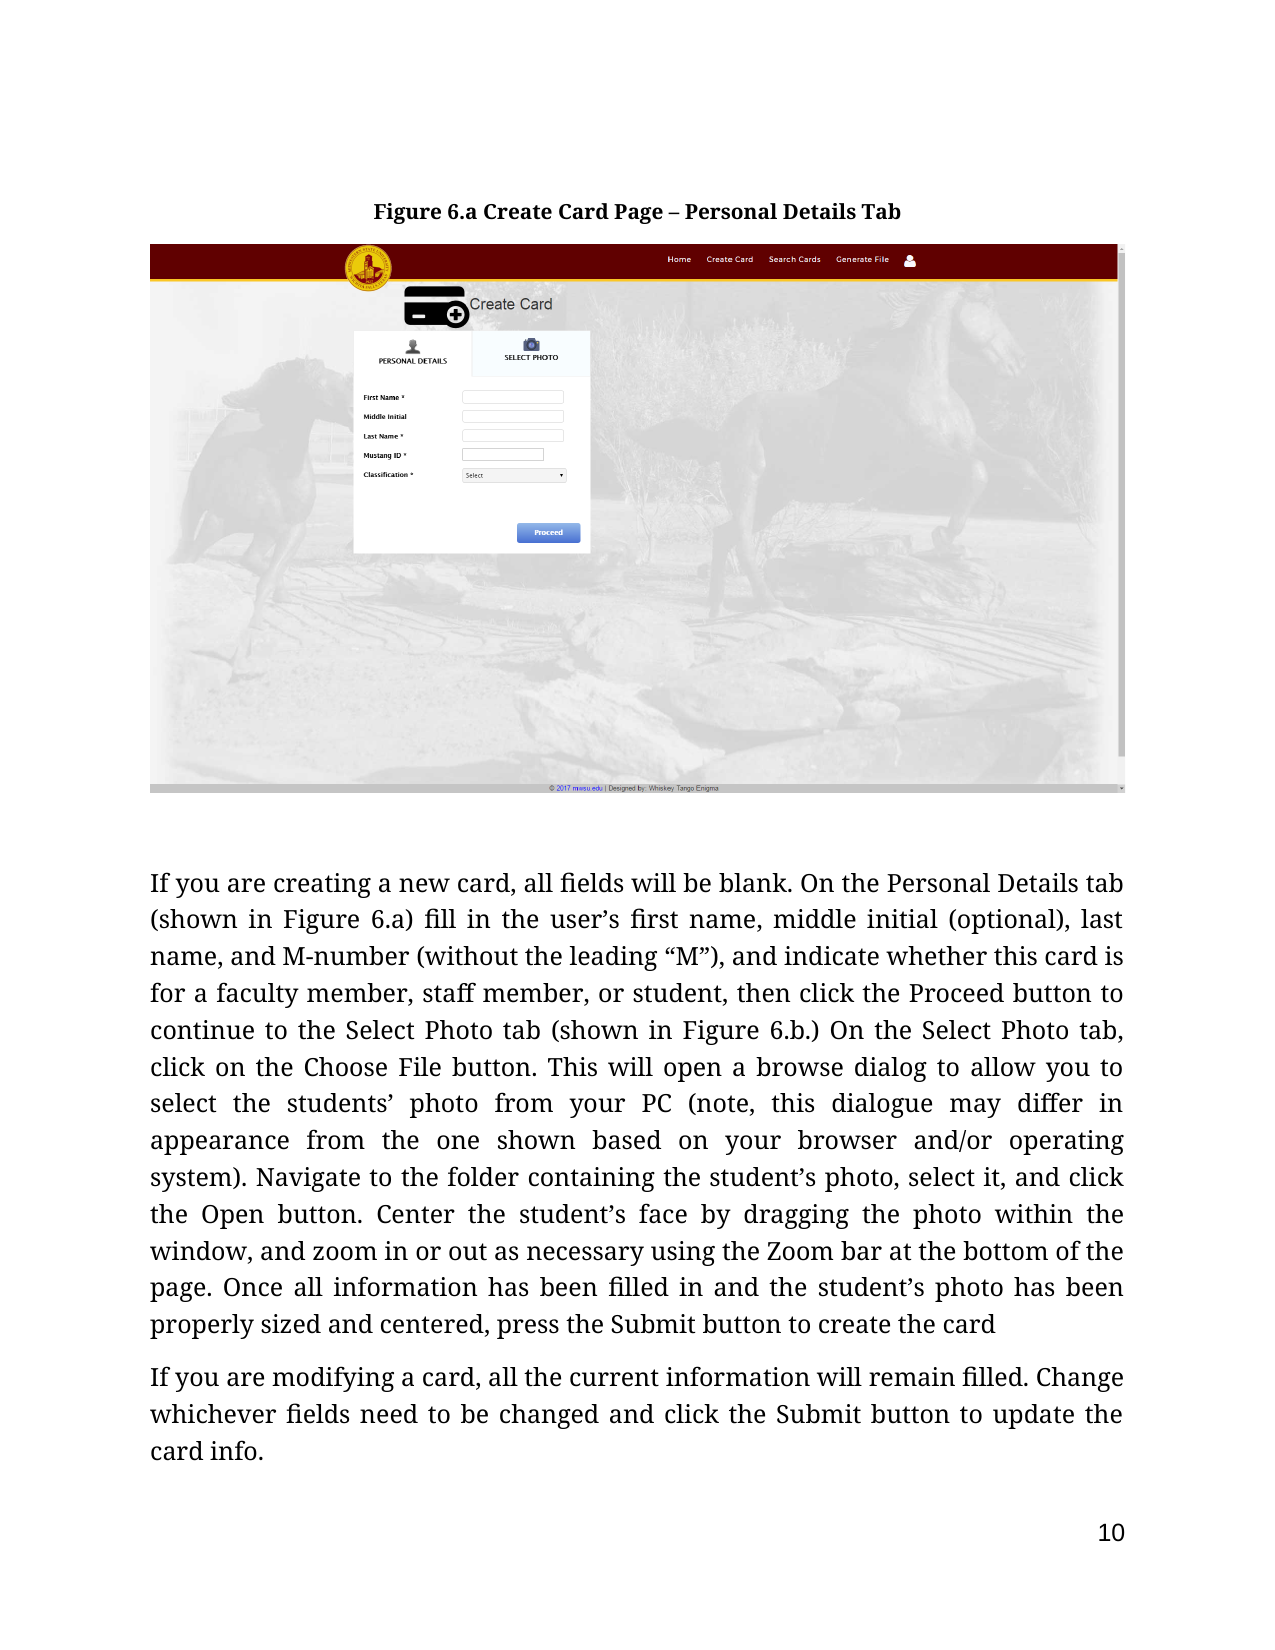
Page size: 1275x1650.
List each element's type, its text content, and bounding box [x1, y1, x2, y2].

text Figure 6.a Create Card Page – Personal Details Tab [150, 197, 1125, 226]
picture [150, 244, 1125, 793]
text If you are creating a new card, all fields will be blank. On the Personal Details tab (shown in Figure 6.a) fill in the user’s first name, middle initial (optional), last name, and M-number (without the leading “M”), and indicate whether this card is for a faculty member, staff member, or student, then click the Proceed button to continue to the Select Photo tab (shown in Figure 6.b.) On the Select Photo tab, click on the Choose File button. This will open a browse dialog to allow you to select the students’ photo from your PC (note, this dialogue may differ in appearance from the one shown based on your browser and/or operating system). Navigate to the folder containing the student’s photo, select it, and click the Open button. Center the student’s face by dragging the photo within the window, and zoom in or out as necessary using the Zoom bar at the bottom of the page. Once all information has been filled in and the student’s photo has been properly sized and centered, press the Submit button to create the card [150, 865, 1125, 1341]
text If you are modifying a card, all the current information will remain filled. Change whichever fields need to be changed and click the Submit button to update the card info. [150, 1360, 1125, 1468]
